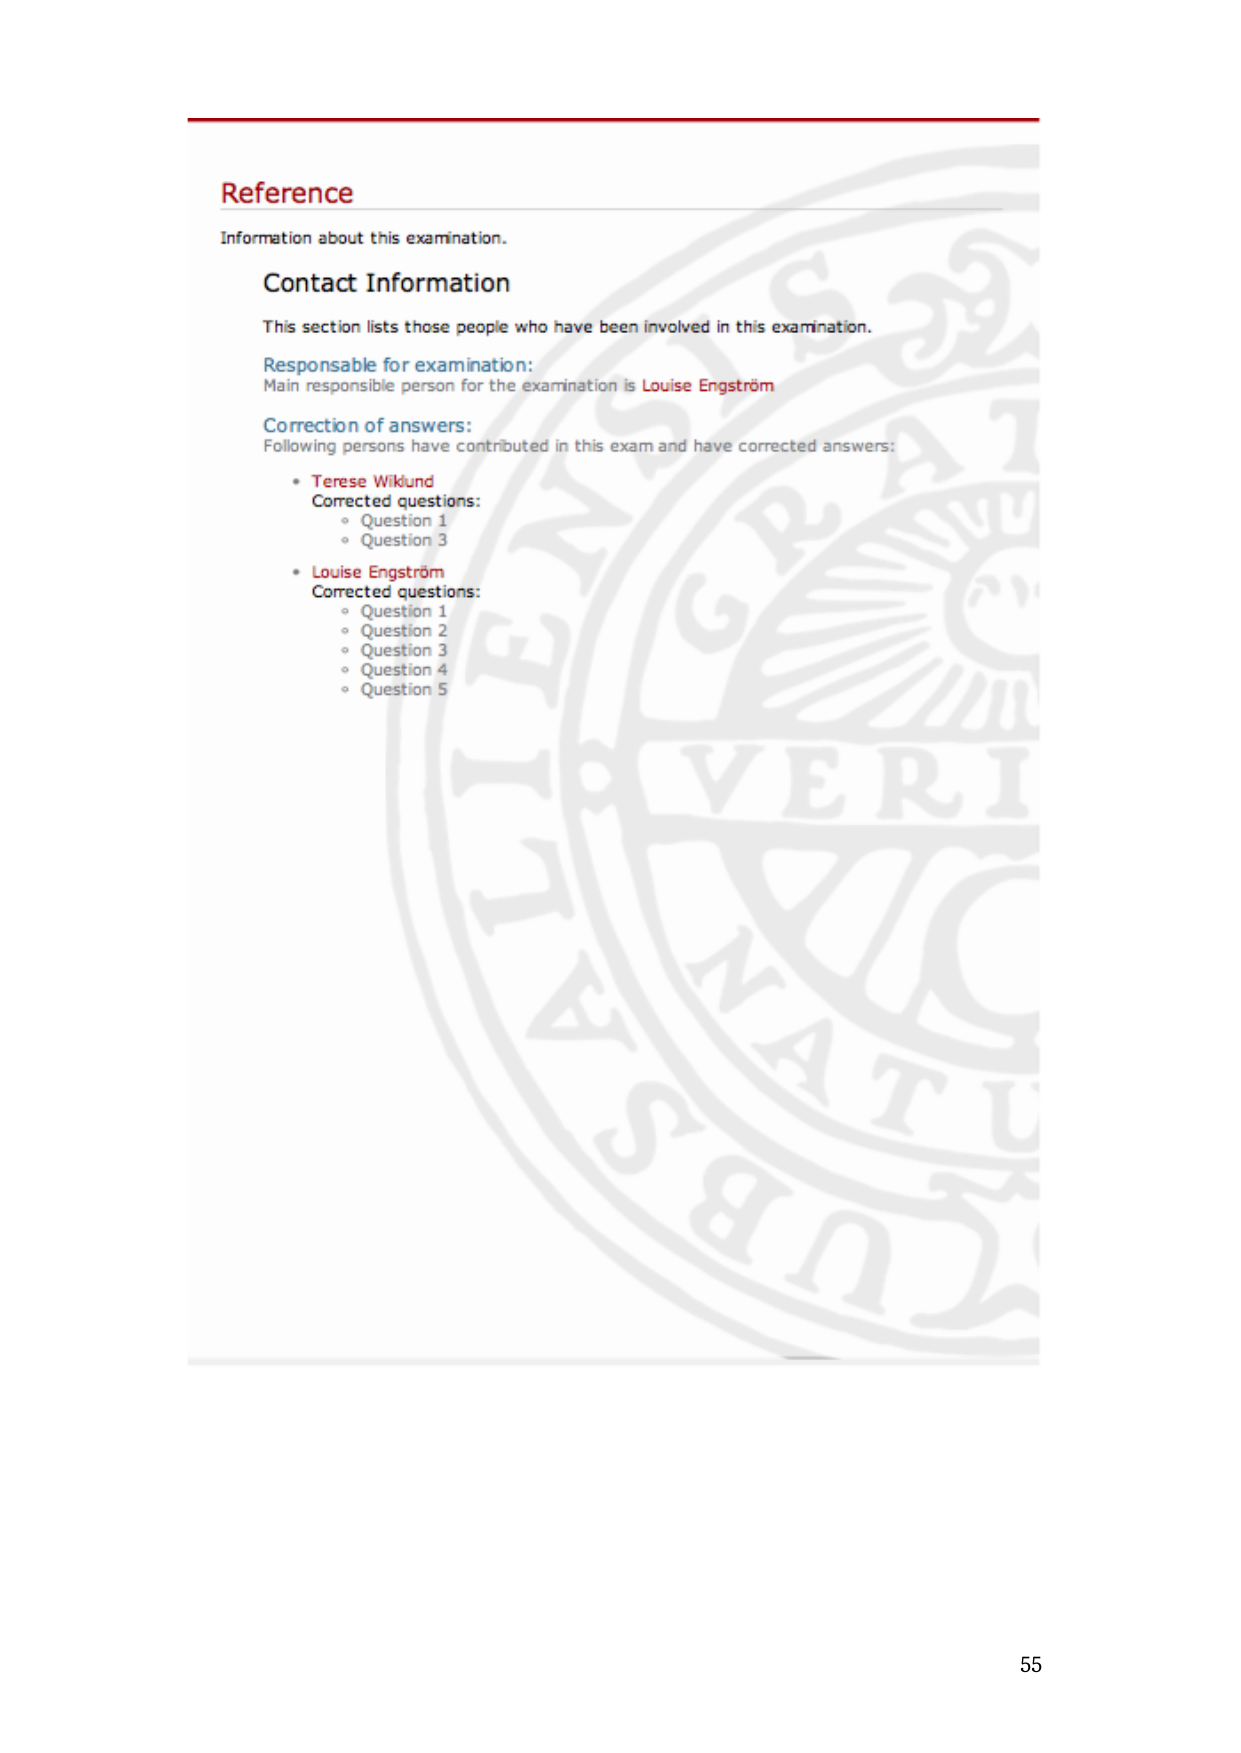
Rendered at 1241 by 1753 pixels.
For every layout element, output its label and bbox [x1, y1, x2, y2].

picture [187, 118, 1052, 1369]
